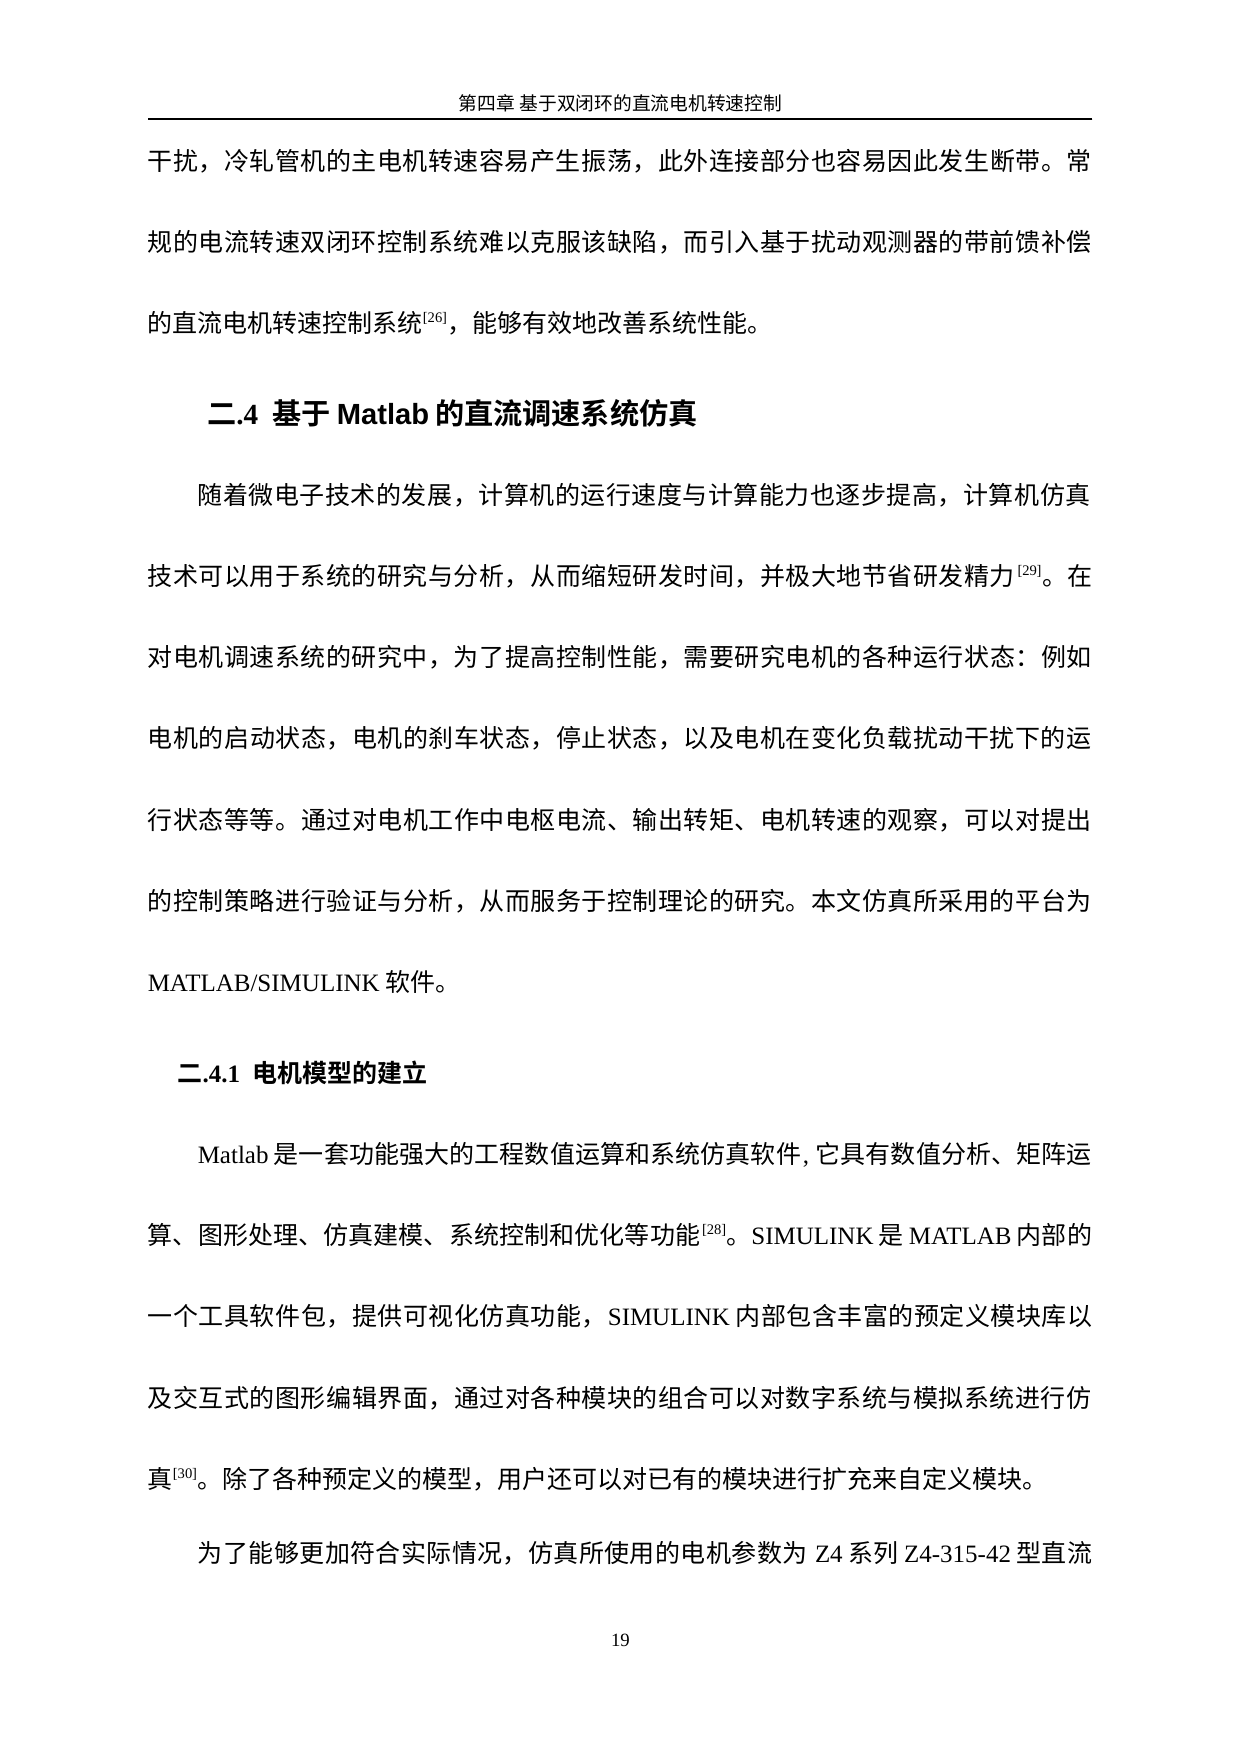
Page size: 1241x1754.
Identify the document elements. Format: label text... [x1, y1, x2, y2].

text Matlab是一套功能强大的工程数值运算和系统仿真软件, 它具有数值分析、矩阵运算、图形处理、仿真建模、系统控制和优化等功能[28]。SIMULINK是MATLAB内部的一个工具软件包，提供可视化仿真功能，SIMULINK内部包含丰富的预定义模块库以及交互式的图形编辑界面，通过对各种模块的组合可以对数字系统与模拟系统进行仿真[30]。除了各种预定义的模型，用户还可以对已有的模块进行扩充来自定义模块。 [148, 1120, 1092, 1510]
text 随着微电子技术的发展，计算机的运行速度与计算能力也逐步提高，计算机仿真技术可以用于系统的研究与分析，从而缩短研发时间，并极大地节省研发精力[29]。在对电机调速系统的研究中，为了提高控制性能，需要研究电机的各种运行状态：例如电机的启动状态，电机的刹车状态，停止状态，以及电机在变化负载扰动干扰下的运行状态等等。通过对电机工作中电枢电流、输出转矩、电机转速的观察，可以对提出的控制策略进行验证与分析，从而服务于控制理论的研究。本文仿真所采用的平台为MATLAB/SIMULINK软件。 [148, 461, 1092, 1013]
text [148, 127, 1092, 354]
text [148, 1519, 1092, 1584]
subtitle 电机模型的建立 [177, 1039, 1092, 1104]
subtitle 基于Matlab的直流调速系统仿真 [207, 379, 1092, 444]
